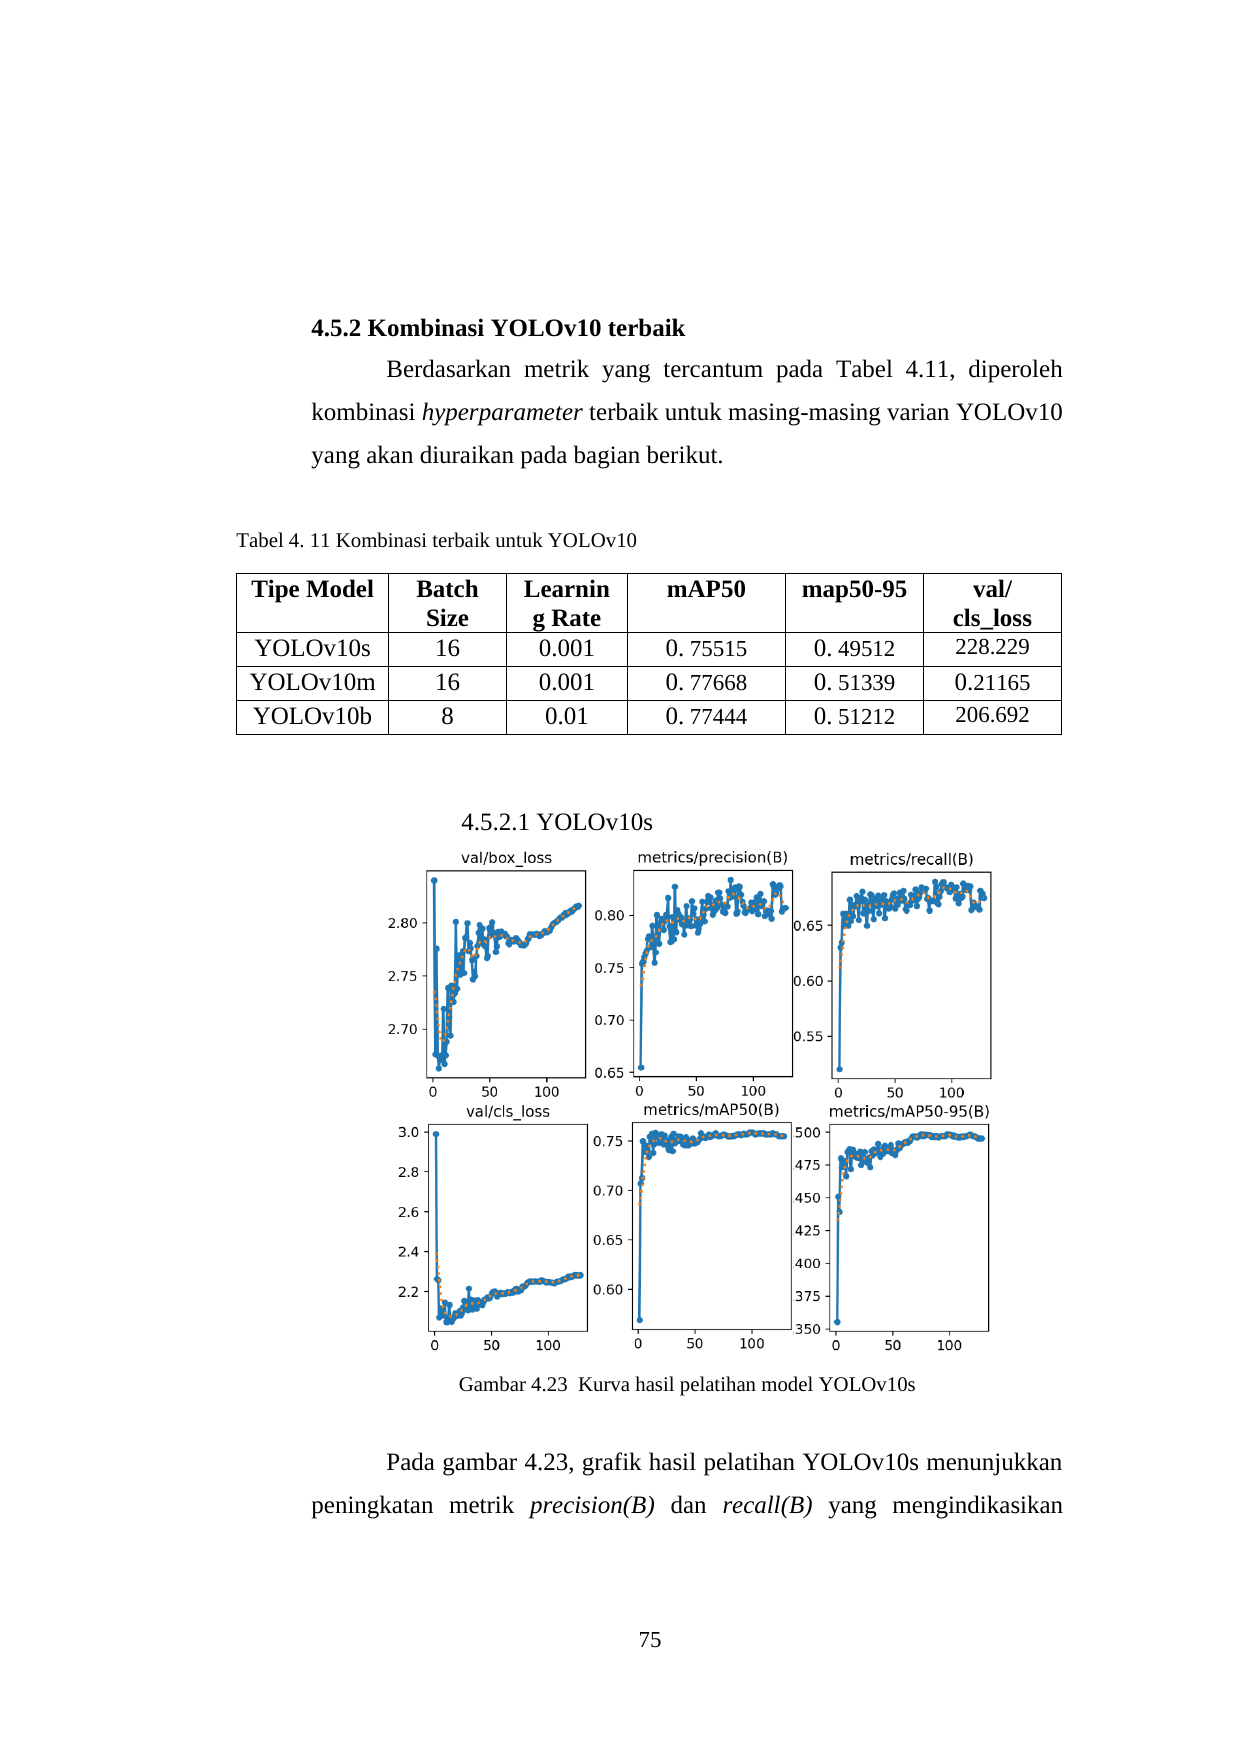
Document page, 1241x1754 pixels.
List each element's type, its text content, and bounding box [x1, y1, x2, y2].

table_cell 16 [389, 667, 506, 700]
text Berdasarkan metrik yang tercantum pada Tabel 4.11, diperoleh kombinasi hyperparameter terbaik untuk masing-masing varian YOLOv10 yang akan diuraikan pada bagian berikut. [311, 354, 1063, 469]
table_header map50-95 [786, 574, 923, 632]
table_cell 0. 77444 [628, 701, 785, 734]
table_cell 0.001 [507, 667, 627, 700]
table_cell 0. 77668 [628, 667, 785, 700]
table_cell 0. 51212 [786, 701, 923, 734]
table_cell 228.229 [924, 633, 1061, 666]
table_cell YOLOv10m [237, 667, 388, 700]
table_cell 0.21165 [924, 667, 1061, 700]
table_cell 8 [389, 701, 506, 734]
table_cell 0. 49512 [786, 633, 923, 666]
text Tabel 4. 11 Kombinasi terbaik untuk YOLOv10 [236, 528, 1063, 552]
table_cell 16 [389, 633, 506, 666]
table_cell 0. 75515 [628, 633, 785, 666]
table_cell 0.01 [507, 701, 627, 734]
table_cell 0.001 [507, 633, 627, 666]
table_cell YOLOv10b [237, 701, 388, 734]
table_header Tipe Model [237, 574, 388, 632]
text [311, 1447, 1063, 1518]
table_header Batch Size [389, 574, 506, 632]
subtitle 4.5.2.1 YOLOv10s [386, 807, 1063, 836]
table_header Learning Rate [507, 574, 627, 632]
table_header mAP50 [628, 574, 785, 632]
subtitle 4.5.2 Kombinasi YOLOv10 terbaik [236, 313, 1063, 341]
picture [386, 848, 996, 1357]
table_header val/cls_loss [924, 574, 1061, 632]
text Gambar 4.23 Kurva hasil pelatihan model YOLOv10s [236, 1371, 1063, 1396]
table_cell 206.692 [924, 701, 1061, 734]
table_cell YOLOv10s [237, 633, 388, 666]
table_cell 0. 51339 [786, 667, 923, 700]
